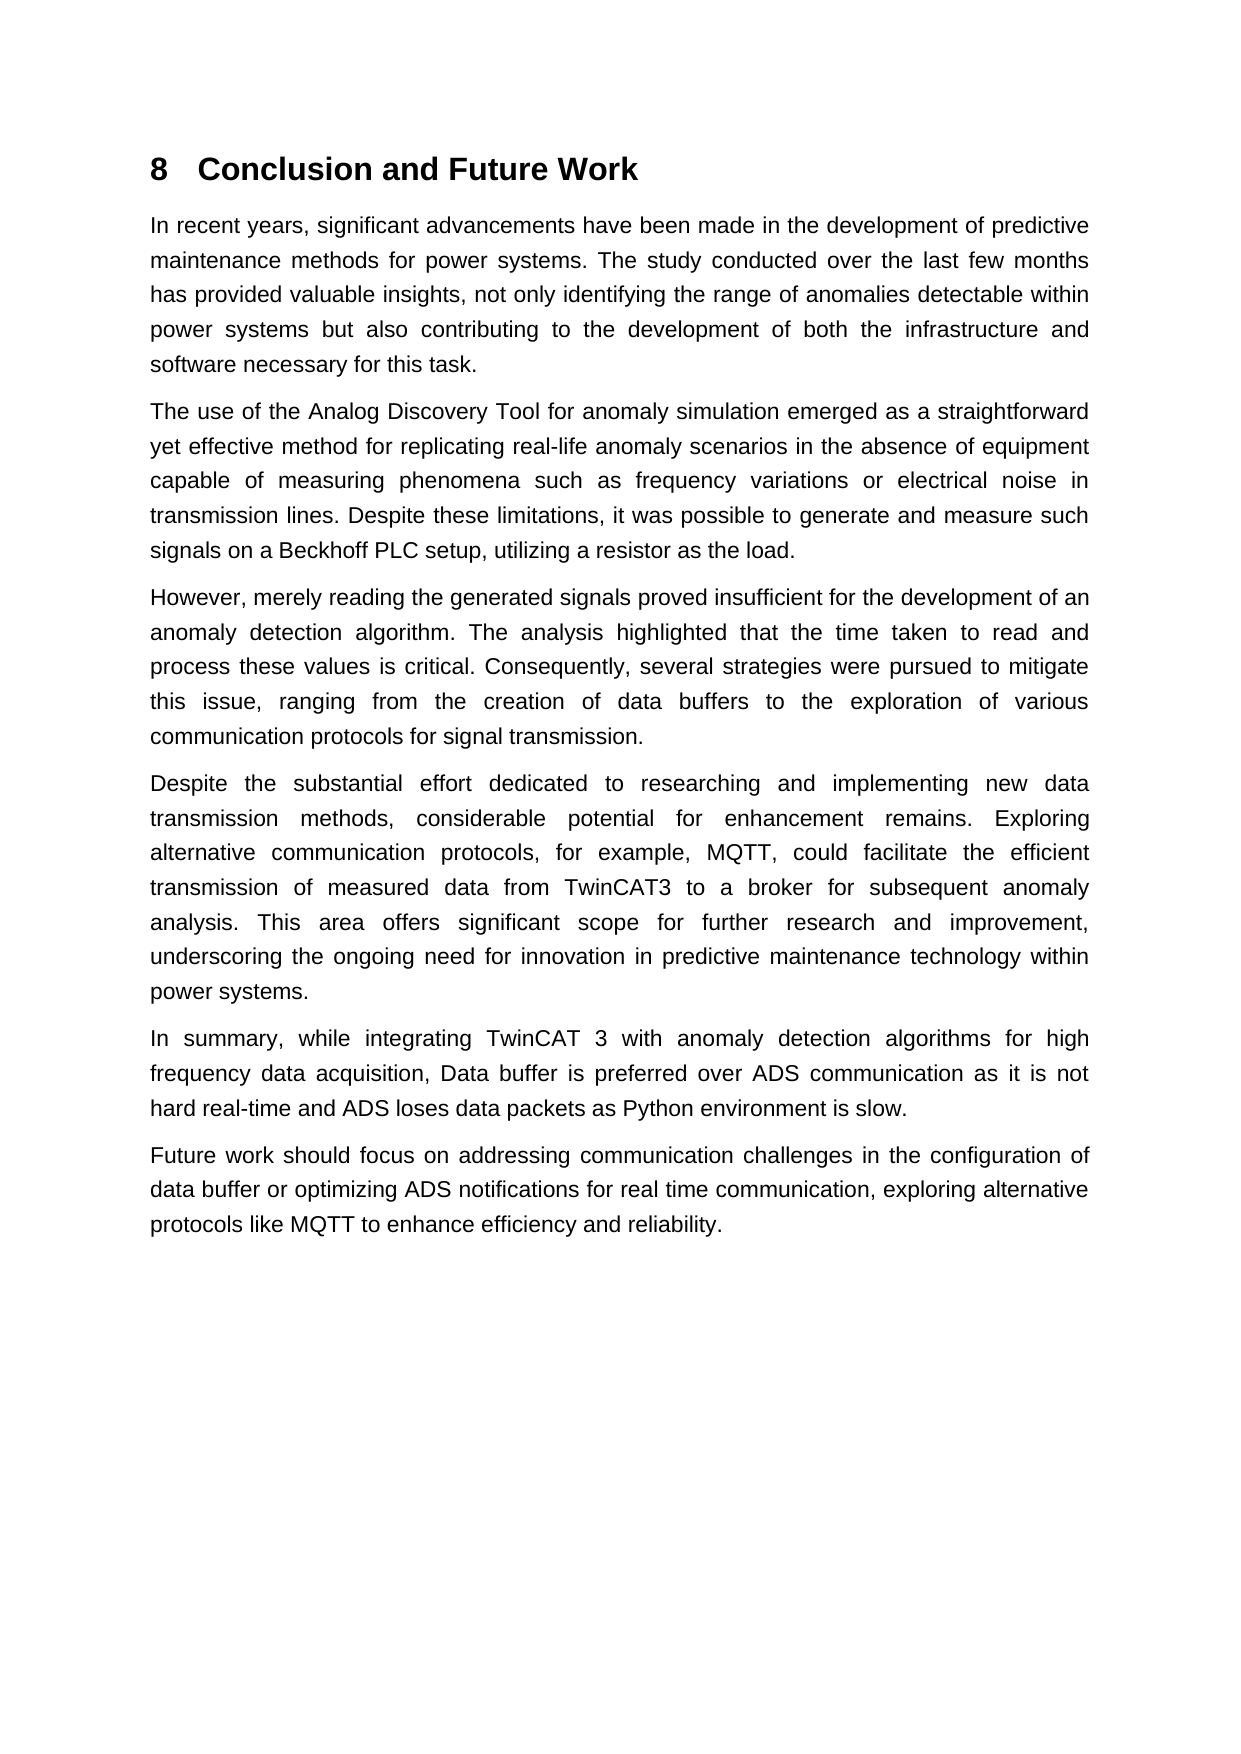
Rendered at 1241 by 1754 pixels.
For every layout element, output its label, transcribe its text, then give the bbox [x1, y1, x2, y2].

text In summary, while integrating TwinCAT 3 with anomaly detection algorithms for high frequency data acquisition, Data buffer is preferred over ADS communication as it is not hard real-time and ADS loses data packets as Python environment is slow. [150, 1025, 1090, 1121]
text However, merely reading the generated signals proved insufficient for the development of an anomaly detection algorithm. The analysis highlighted that the time taken to read and process these values is critical. Consequently, several strategies were pursued to mitigate this issue, ranging from the creation of data buffers to the exploration of various communication protocols for signal transmission. [150, 584, 1090, 749]
subtitle Conclusion and Future Work [150, 150, 1090, 187]
text The use of the Analog Discovery Tool for anomaly simulation emerged as a straightforward yet effective method for replicating real-life anomaly scenarios in the absence of equipment capable of measuring phenomena such as frequency variations or electrical noise in transmission lines. Despite these limitations, it was possible to generate and measure such signals on a Beckhoff PLC setup, utilizing a resistor as the load. [150, 398, 1090, 563]
text In recent years, significant advancements have been made in the development of predictive maintenance methods for power systems. The study conducted over the last few months has provided valuable insights, not only identifying the range of anomalies detectable within power systems but also contributing to the development of both the infrastructure and software necessary for this task. [150, 212, 1090, 377]
text Despite the substantial effort dedicated to researching and implementing new data transmission methods, considerable potential for enhancement remains. Exploring alternative communication protocols, for example, MQTT, could facilitate the efficient transmission of measured data from TwinCAT3 to a broker for subsequent anomaly analysis. This area offers significant scope for further research and improvement, underscoring the ongoing need for innovation in predictive maintenance technology within power systems. [150, 770, 1090, 1004]
text Future work should focus on addressing communication challenges in the configuration of data buffer or optimizing ADS notifications for real time communication, exploring alternative protocols like MQTT to enhance efficiency and reliability. [150, 1142, 1090, 1237]
